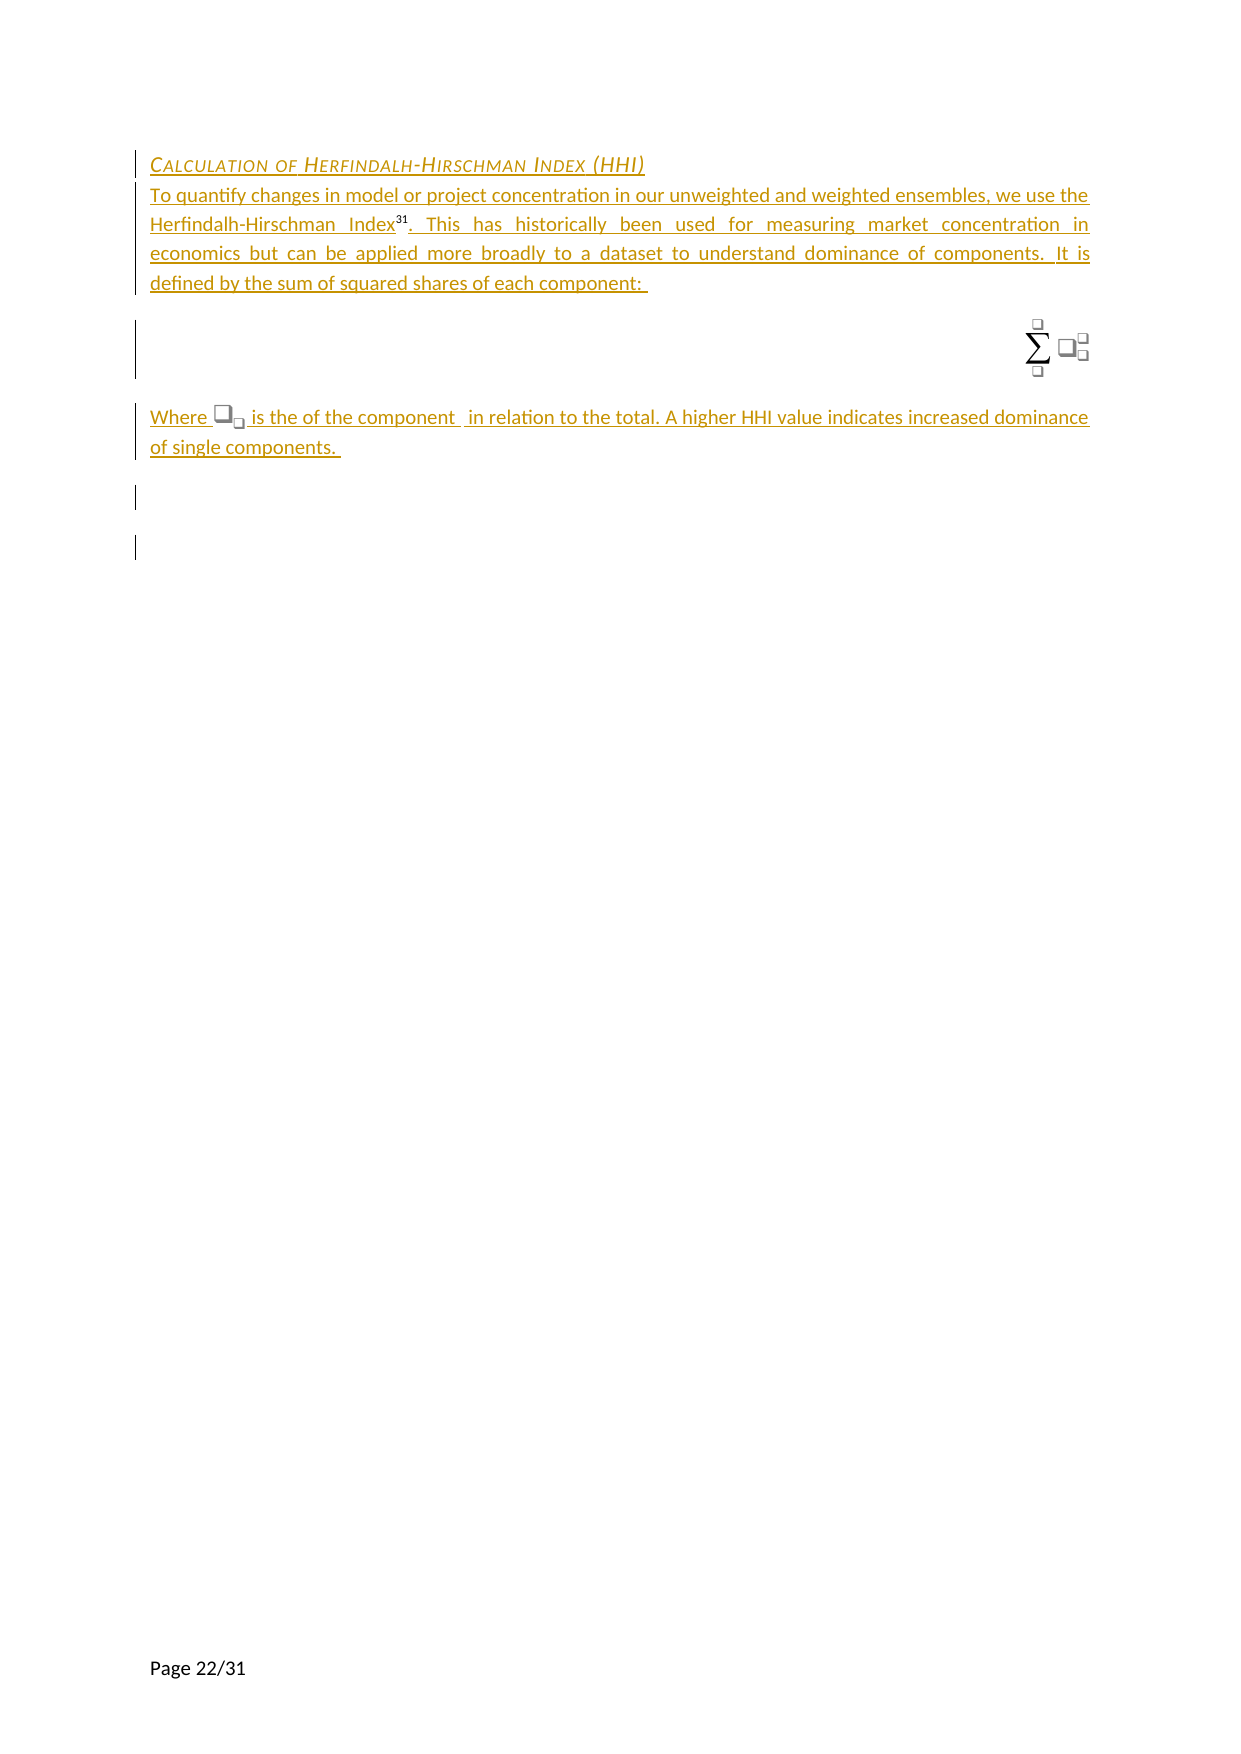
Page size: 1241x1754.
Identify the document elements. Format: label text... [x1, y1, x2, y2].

text 31 [150, 182, 1090, 204]
text 31 [150, 205, 1090, 295]
